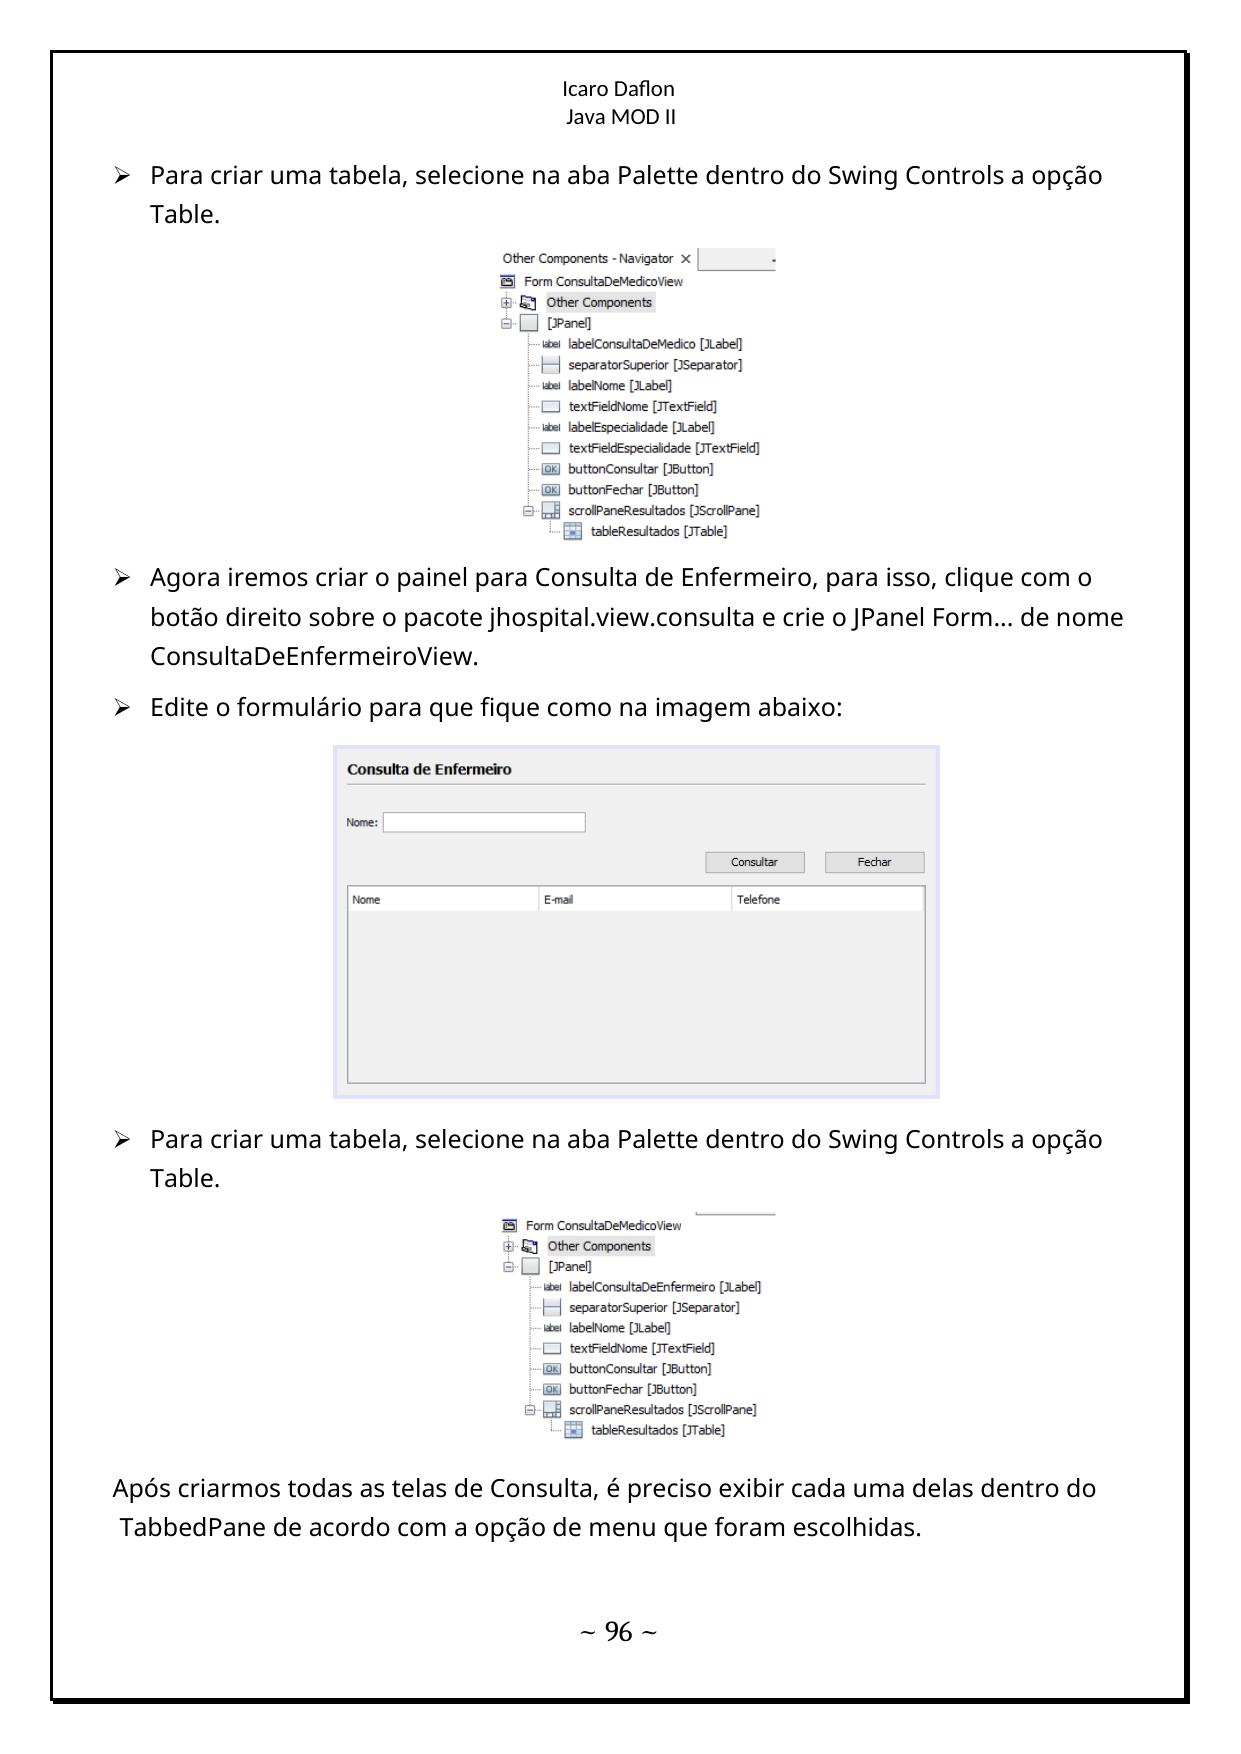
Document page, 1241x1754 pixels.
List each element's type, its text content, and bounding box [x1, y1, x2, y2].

text Para criar uma tabela, selecione na aba Palette dentro do Swing Controls a opção Table. [112, 158, 1162, 231]
text Agora iremos criar o painel para Consulta de Enfermeiro, para isso, clique com o botão direito sobre o pacote jhospital.view.consulta e crie o JPanel Form... de nome ConsultaDeEnfermeiroView. [112, 560, 1162, 672]
text Para criar uma tabela, selecione na aba Palette dentro do Swing Controls a opção Table. [112, 1122, 1162, 1195]
picture [499, 1212, 776, 1454]
list Após criarmos todas as telas de Consulta, é preciso exibir cada uma delas dentro do TabbedPane de acordo com a opção de menu que foram escolhidas. [112, 1471, 1162, 1544]
picture [330, 741, 945, 1105]
text Edite o formulário para que fique como na imagem abaixo: [112, 690, 1162, 724]
picture [499, 248, 776, 543]
